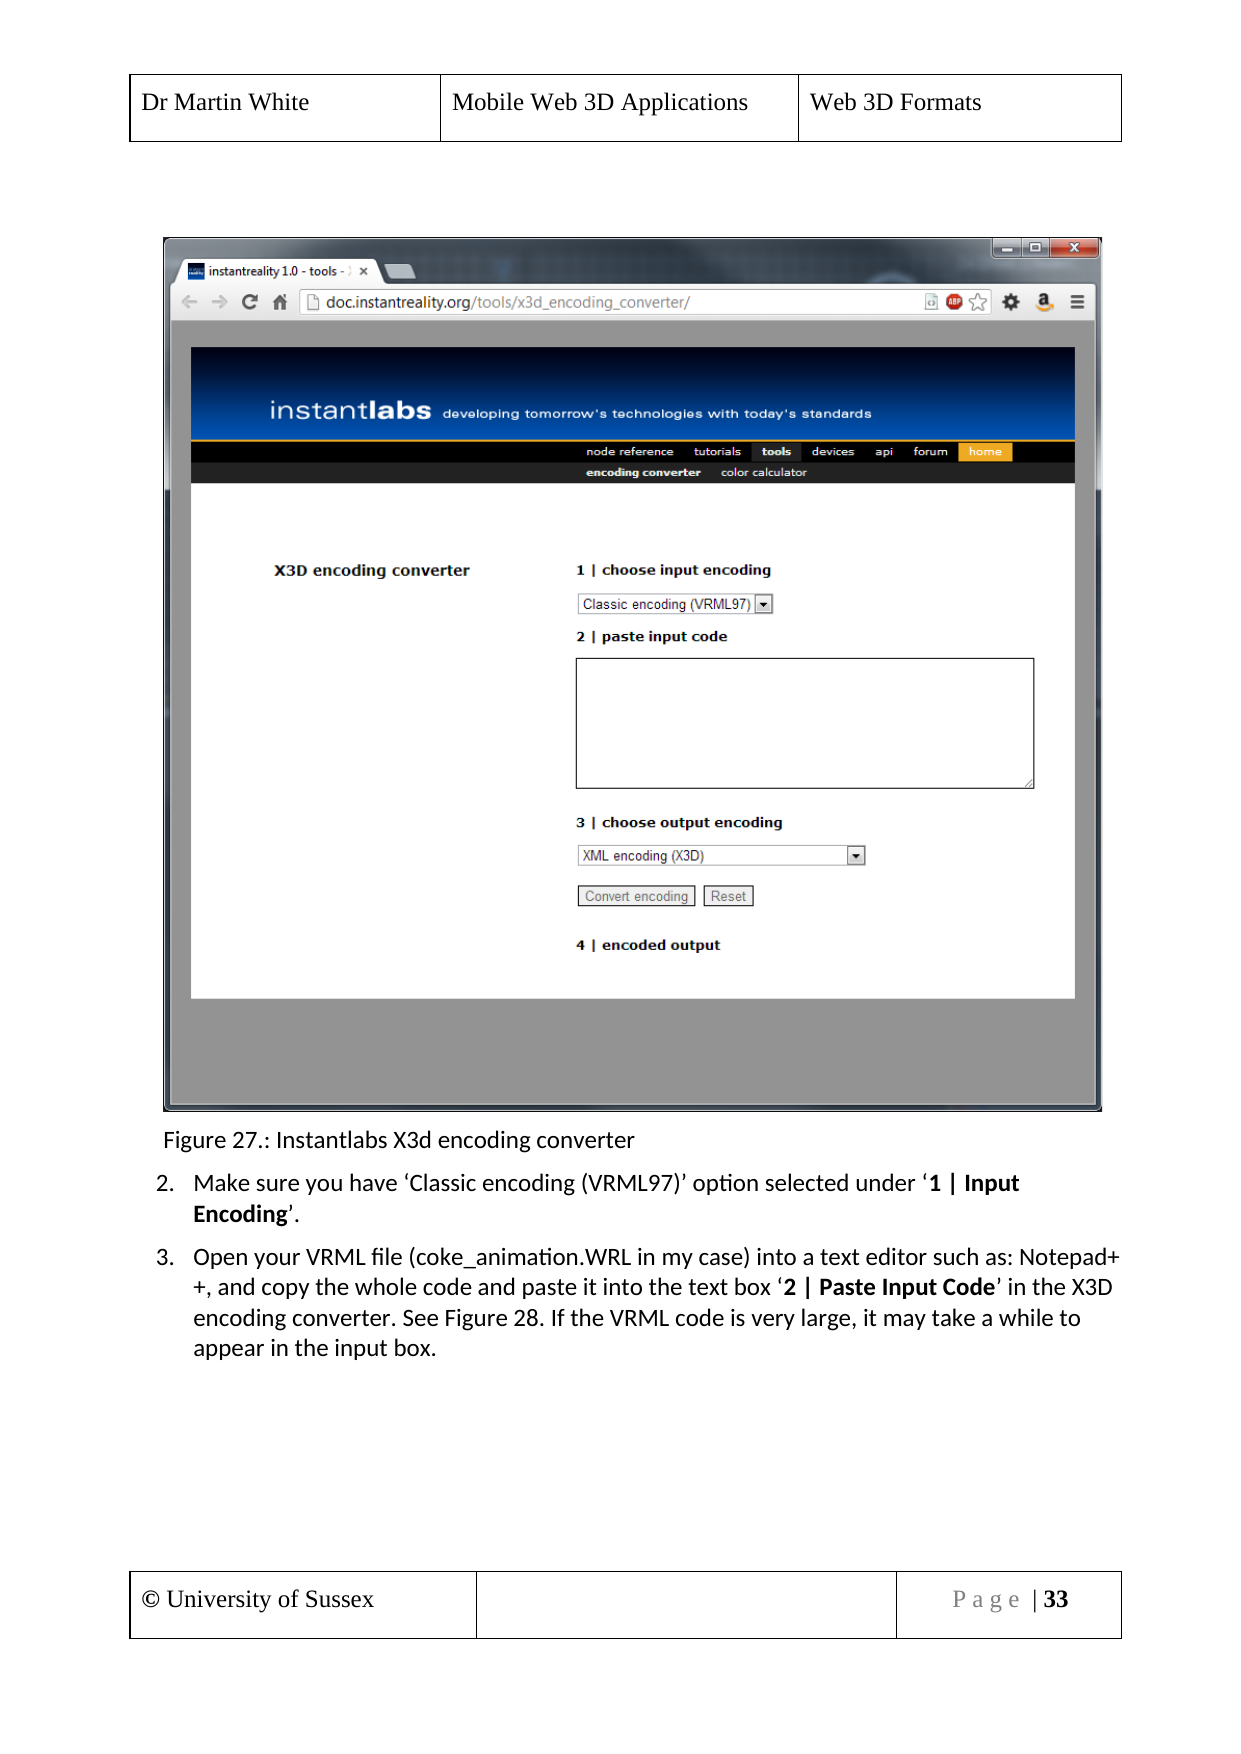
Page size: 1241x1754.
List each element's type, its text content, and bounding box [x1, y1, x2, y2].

text Figure 27.: Instantlabs X3d encoding converter [118, 1124, 1122, 1155]
picture [163, 237, 1103, 1112]
list Make sure you have ‘Classic encoding (VRML97)’ option selected under ‘1 | Input Encoding’. [156, 1167, 1122, 1228]
list Open your VRML file (coke_animation.WRL in my case) into a text editor such as: Notepad++, and copy the whole code and paste it into the text box ‘2 | Paste Input Code’ in the X3D encoding converter. See Figure 28. If the VRML code is very large, it may take a while to appear in the input box. [156, 1241, 1122, 1363]
